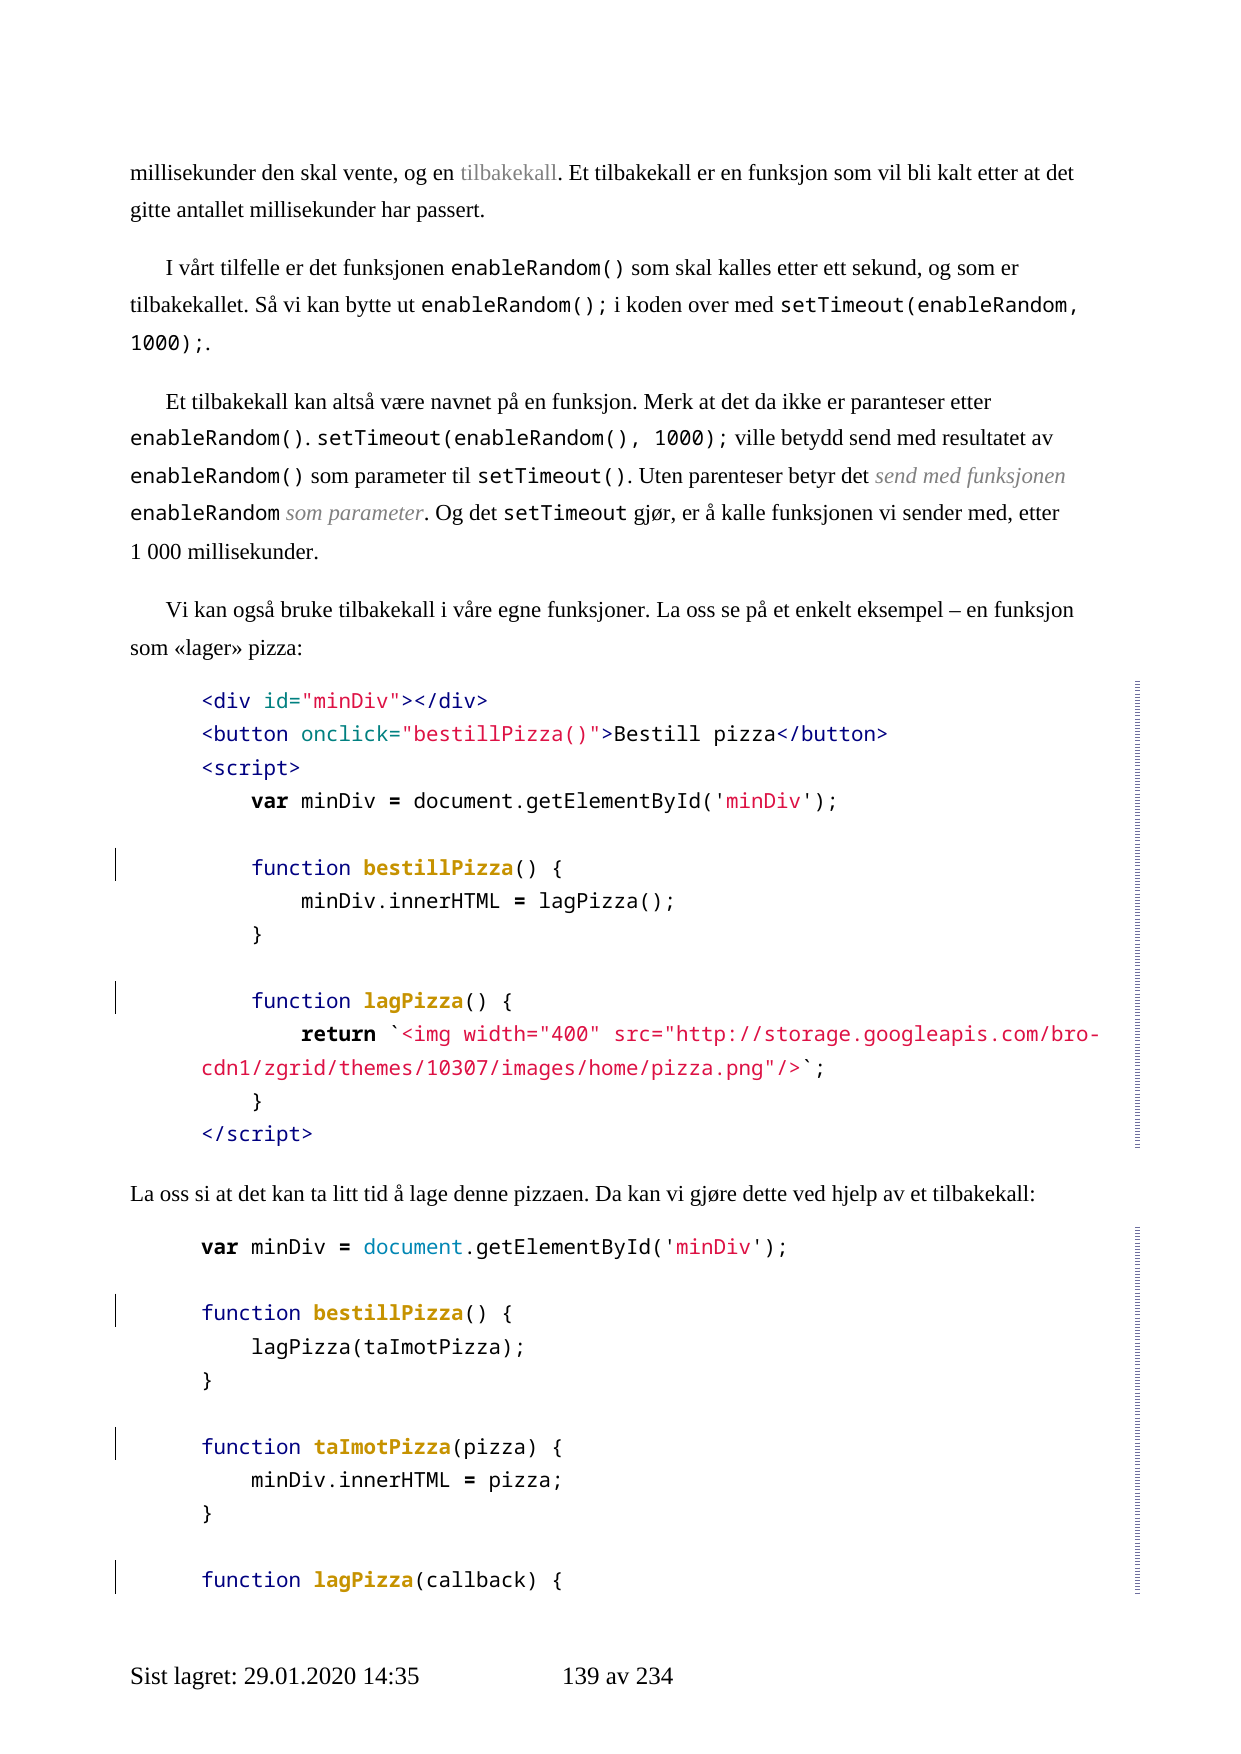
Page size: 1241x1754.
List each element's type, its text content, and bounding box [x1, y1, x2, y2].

text Et tilbakekall kan altså være navnet på en funksjon. Merk at det da ikke er paranteser etter enableRandom(). setTimeout(enableRandom(), 1000); ville betydd send med resultatet av enableRandom() som parameter til setTimeout(). Uten parenteser betyr det send med funksjonen enableRandom som parameter. Og det setTimeout gjør, er å kalle funksjonen vi sender med, etter 1 000 millisekunder. [130, 377, 1110, 564]
text La oss si at det kan ta litt tid å lage denne pizzaen. Da kan vi gjøre dette ved hjelp av et tilbakekall: [130, 1168, 1110, 1206]
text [201, 1227, 1140, 1593]
text <div id="minDiv"></div> <button onclick="bestillPizza()">Bestill pizza</button> <script> var minDiv = document.getElementById('minDiv'); function bestillPizza() { minDiv.innerHTML = lagPizza(); } function lagPizza() { return `<img width="400" src="http://storage.googleapis.com/bro-cdn1/zgrid/themes/10307/images/home/pizza.png"/>`; } </script> [201, 681, 1140, 1148]
text Vi kan også bruke tilbakekall i våre egne funksjoner. La oss se på et enkelt eksempel – en funksjon som «lager» pizza: [130, 585, 1110, 660]
text I vårt tilfelle er det funksjonen enableRandom() som skal kalles etter ett sekund, og som er tilbakekallet. Så vi kan bytte ut enableRandom(); i koden over med setTimeout(enableRandom, 1000);. [130, 243, 1110, 356]
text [130, 148, 1110, 223]
